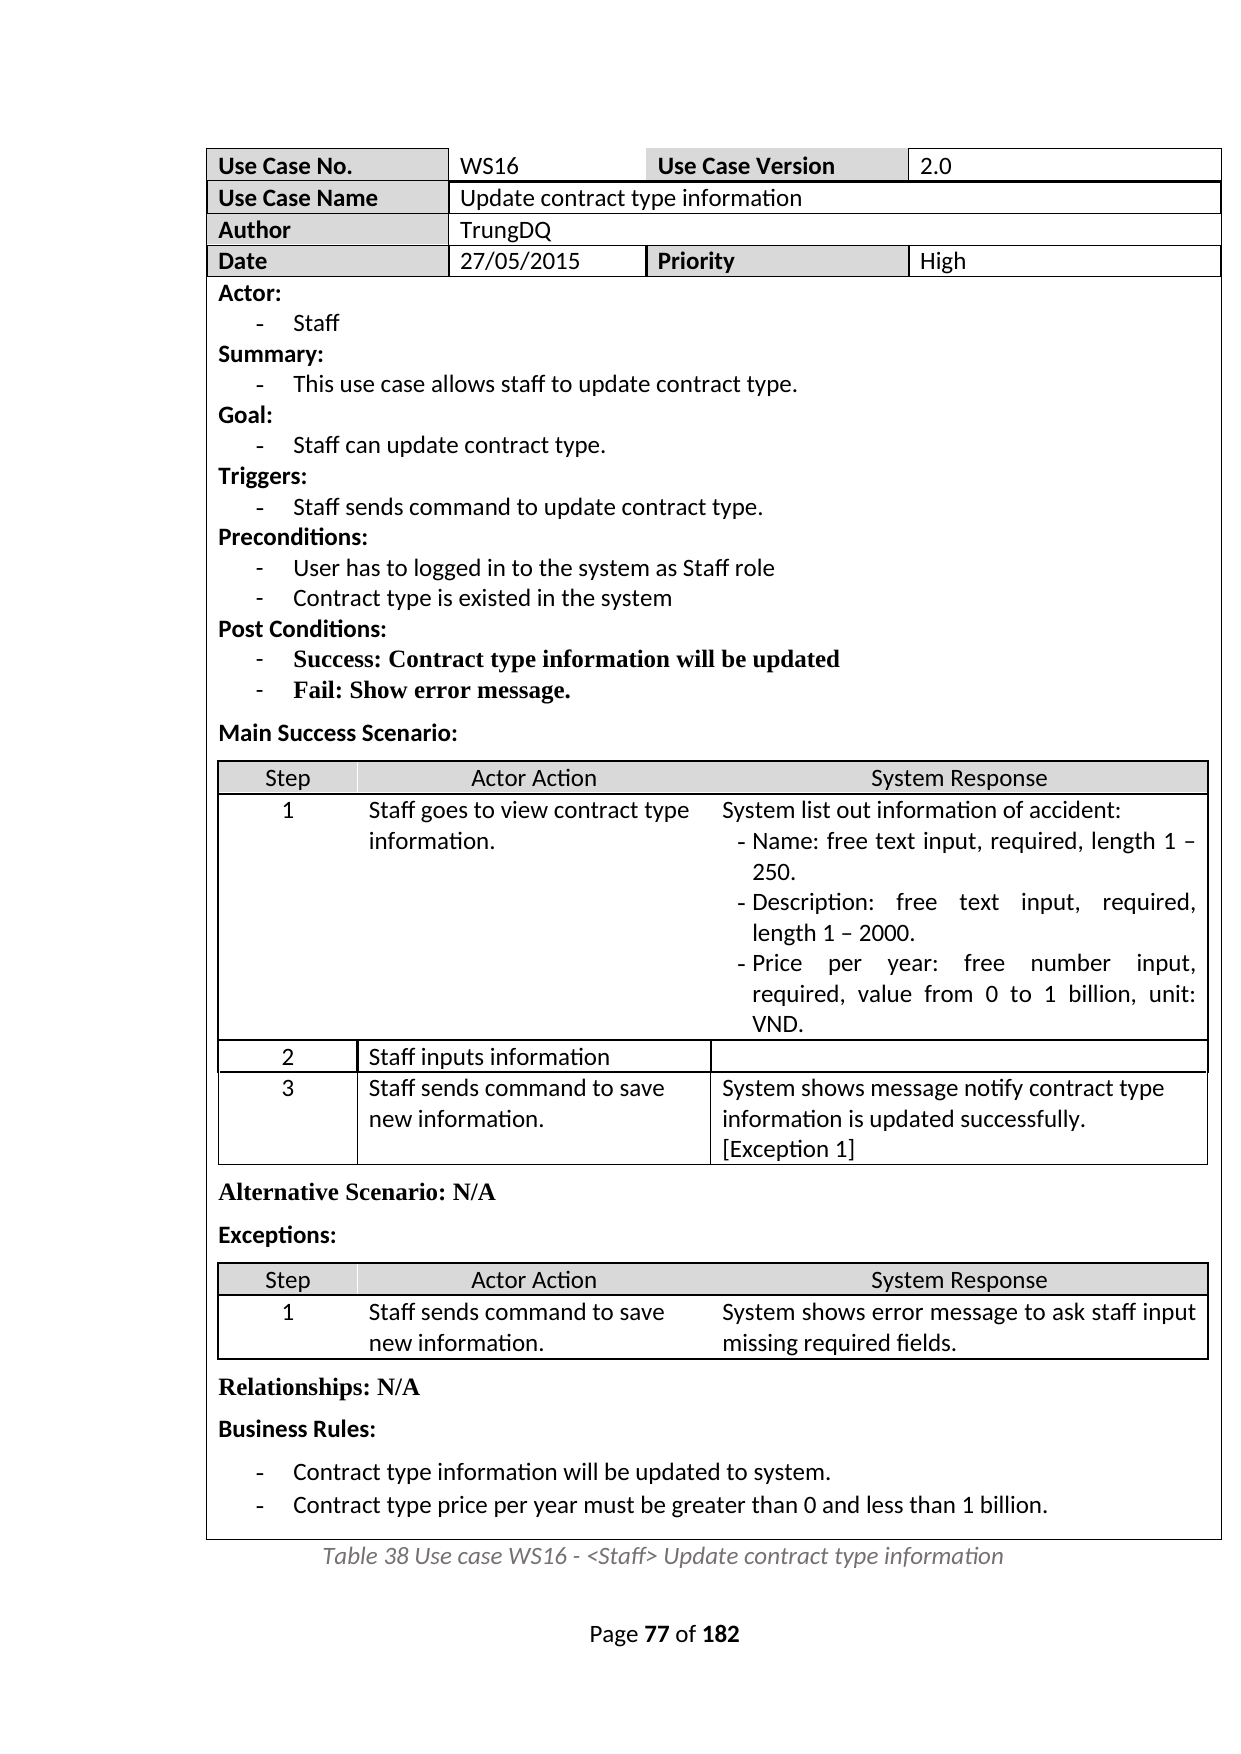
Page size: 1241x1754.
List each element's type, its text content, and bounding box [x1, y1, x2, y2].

table_cell Use Case No. [207, 149, 448, 180]
table_cell Actor: Staff Summary: This use case allows staff to update contract type. Goal: Staff can update contract type. Triggers: Staff sends command to update contract type. Preconditions: User has to logged in to the system as Staff role Contract type is existed in the system Post Conditions: Success: Contract type information will be updated Fail: Show error message. Main Success Scenario: Alternative Scenario: N/A Exceptions: Relationships: N/A Business Rules: Contract type information will be updated to system. Contract type price per year must be greater than 0 and less than 1 billion. [207, 277, 1221, 1539]
table_cell TrungDQ [449, 214, 1221, 244]
table_cell WS16 [449, 148, 646, 180]
table_cell Author [207, 214, 448, 244]
table_cell Update contract type information [450, 183, 1220, 213]
table_cell Priority [648, 246, 908, 276]
table_cell 27/05/2015 [450, 246, 645, 276]
table_cell Date [208, 246, 448, 276]
table_cell High [910, 246, 1220, 276]
table_cell 2.0 [909, 149, 1221, 180]
text Table Use case WS16 - <Staff> Update contract type information [207, 1540, 1122, 1570]
table_cell Use Case Version [646, 148, 908, 180]
table_cell Use Case Name [208, 181, 448, 213]
